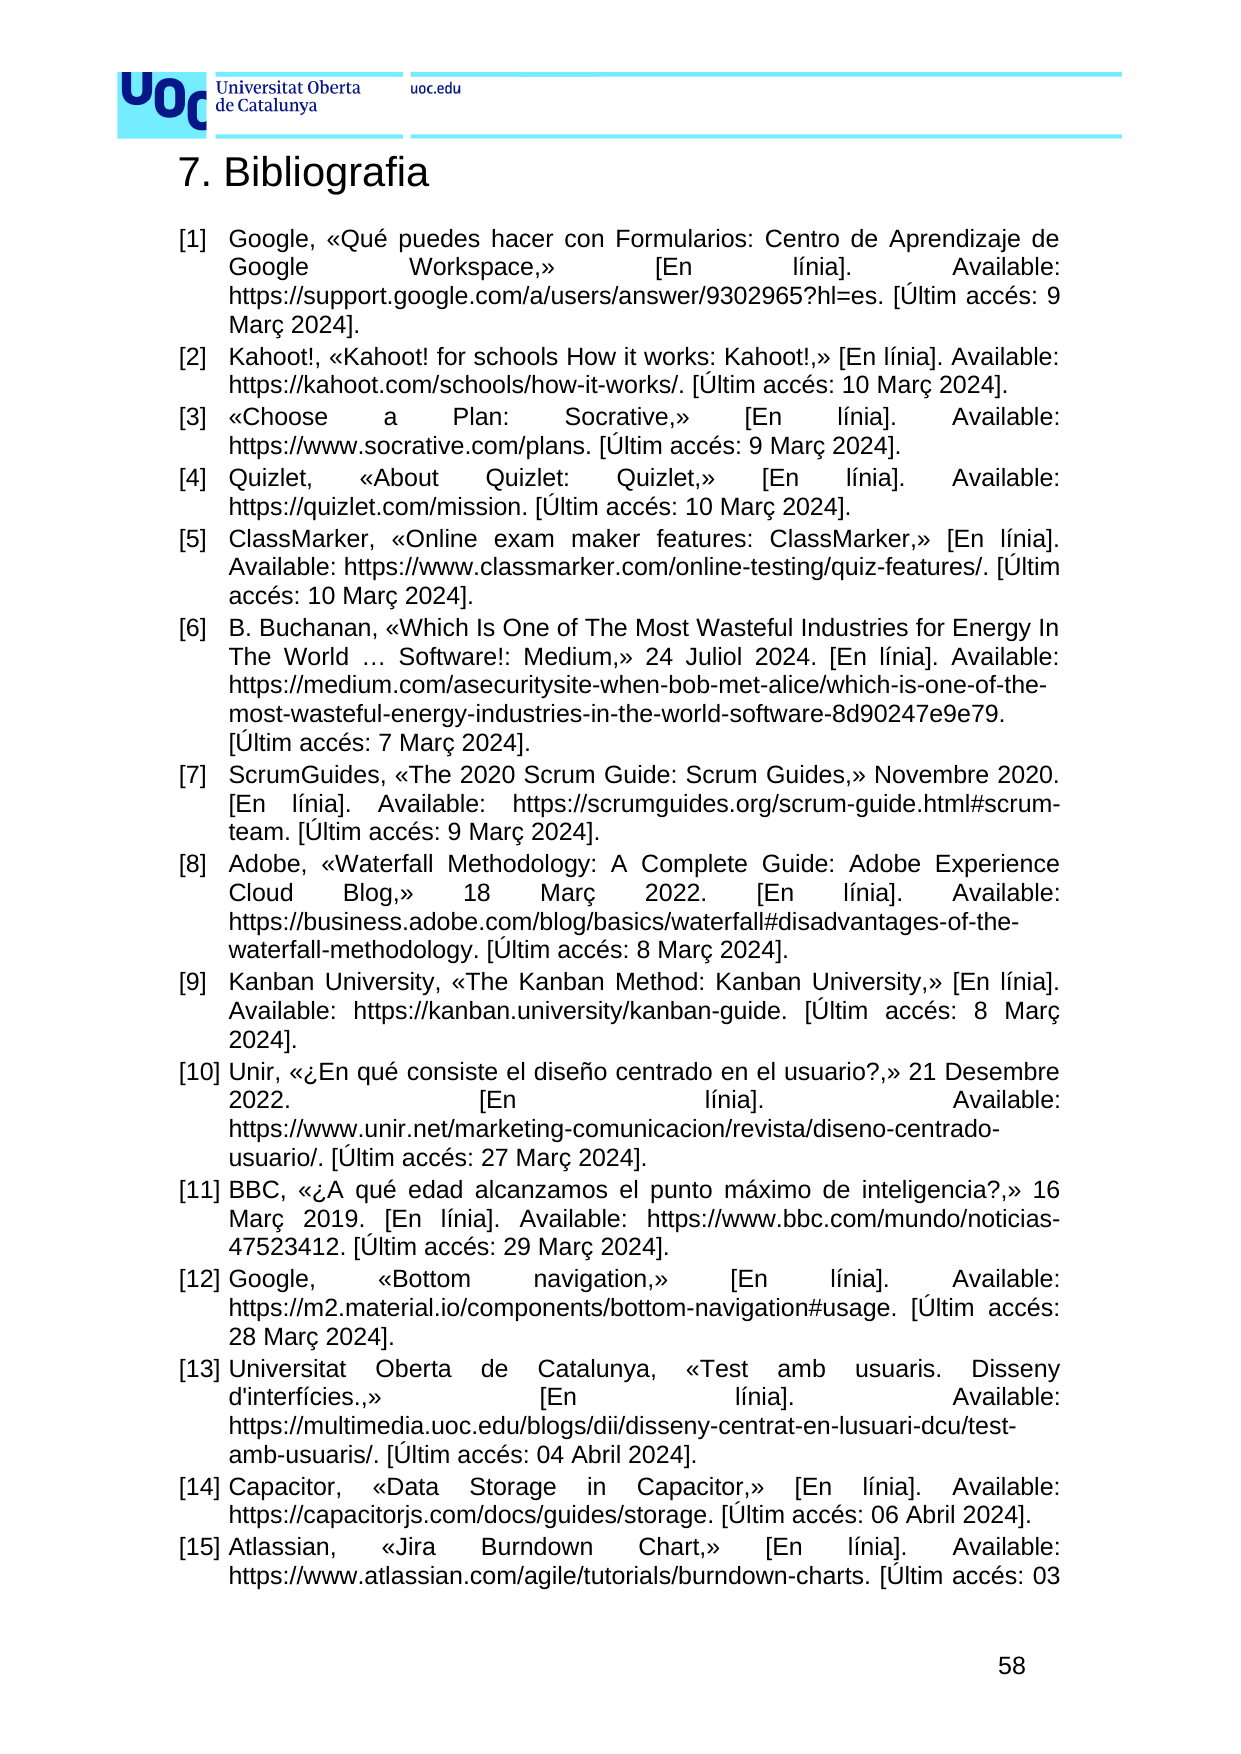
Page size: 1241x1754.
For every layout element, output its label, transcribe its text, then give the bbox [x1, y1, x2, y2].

picture [117, 72, 1122, 142]
subtitle Bibliografia [177, 148, 1063, 196]
